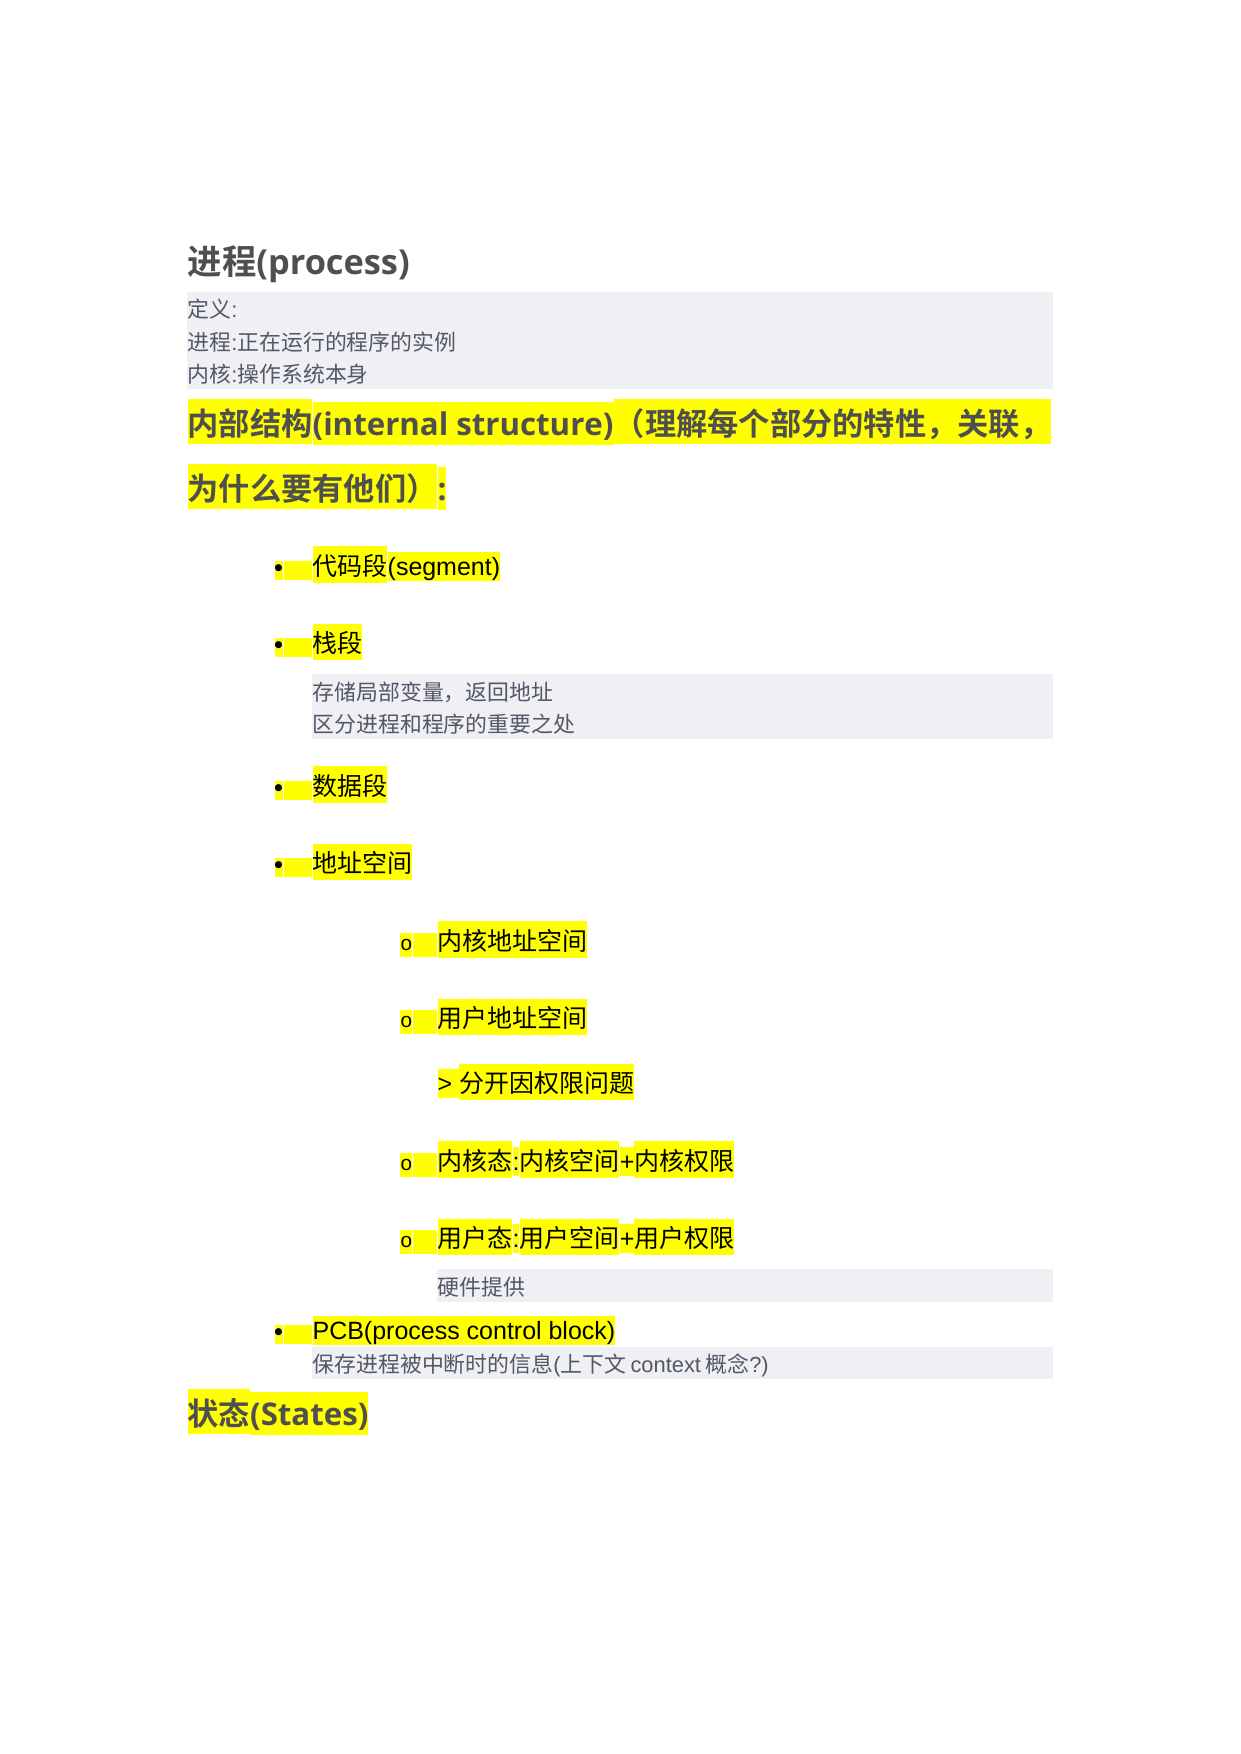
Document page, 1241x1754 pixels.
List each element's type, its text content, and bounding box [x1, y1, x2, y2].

text 硬件提供 [437, 1269, 1053, 1302]
text 内部结构(internal structure)（理解每个部分的特性，关联，为什么要有他们）: [187, 389, 1053, 519]
text 保存进程被中断时的信息(上下文context概念?) [312, 1347, 1053, 1379]
text 进程(process) [187, 227, 1053, 292]
list 用户态:用户空间+用户权限 [400, 1204, 1053, 1269]
list 数据段 [275, 752, 1053, 817]
text 状态(States) [187, 1379, 1053, 1444]
list 代码段(segment) [275, 532, 1053, 597]
list 内核地址空间 [400, 907, 1053, 972]
list 用户地址空间 > 分开因权限问题 [400, 984, 1053, 1114]
text 定义: 进程:正在运行的程序的实例 内核:操作系统本身 [187, 292, 1053, 389]
list 内核态:内核空间+内核权限 [400, 1127, 1053, 1192]
list 栈段 [275, 609, 1053, 674]
list PCB(process control block) [275, 1314, 1053, 1347]
text 存储局部变量，返回地址 区分进程和程序的重要之处 [312, 674, 1053, 739]
list 地址空间 [275, 829, 1053, 894]
